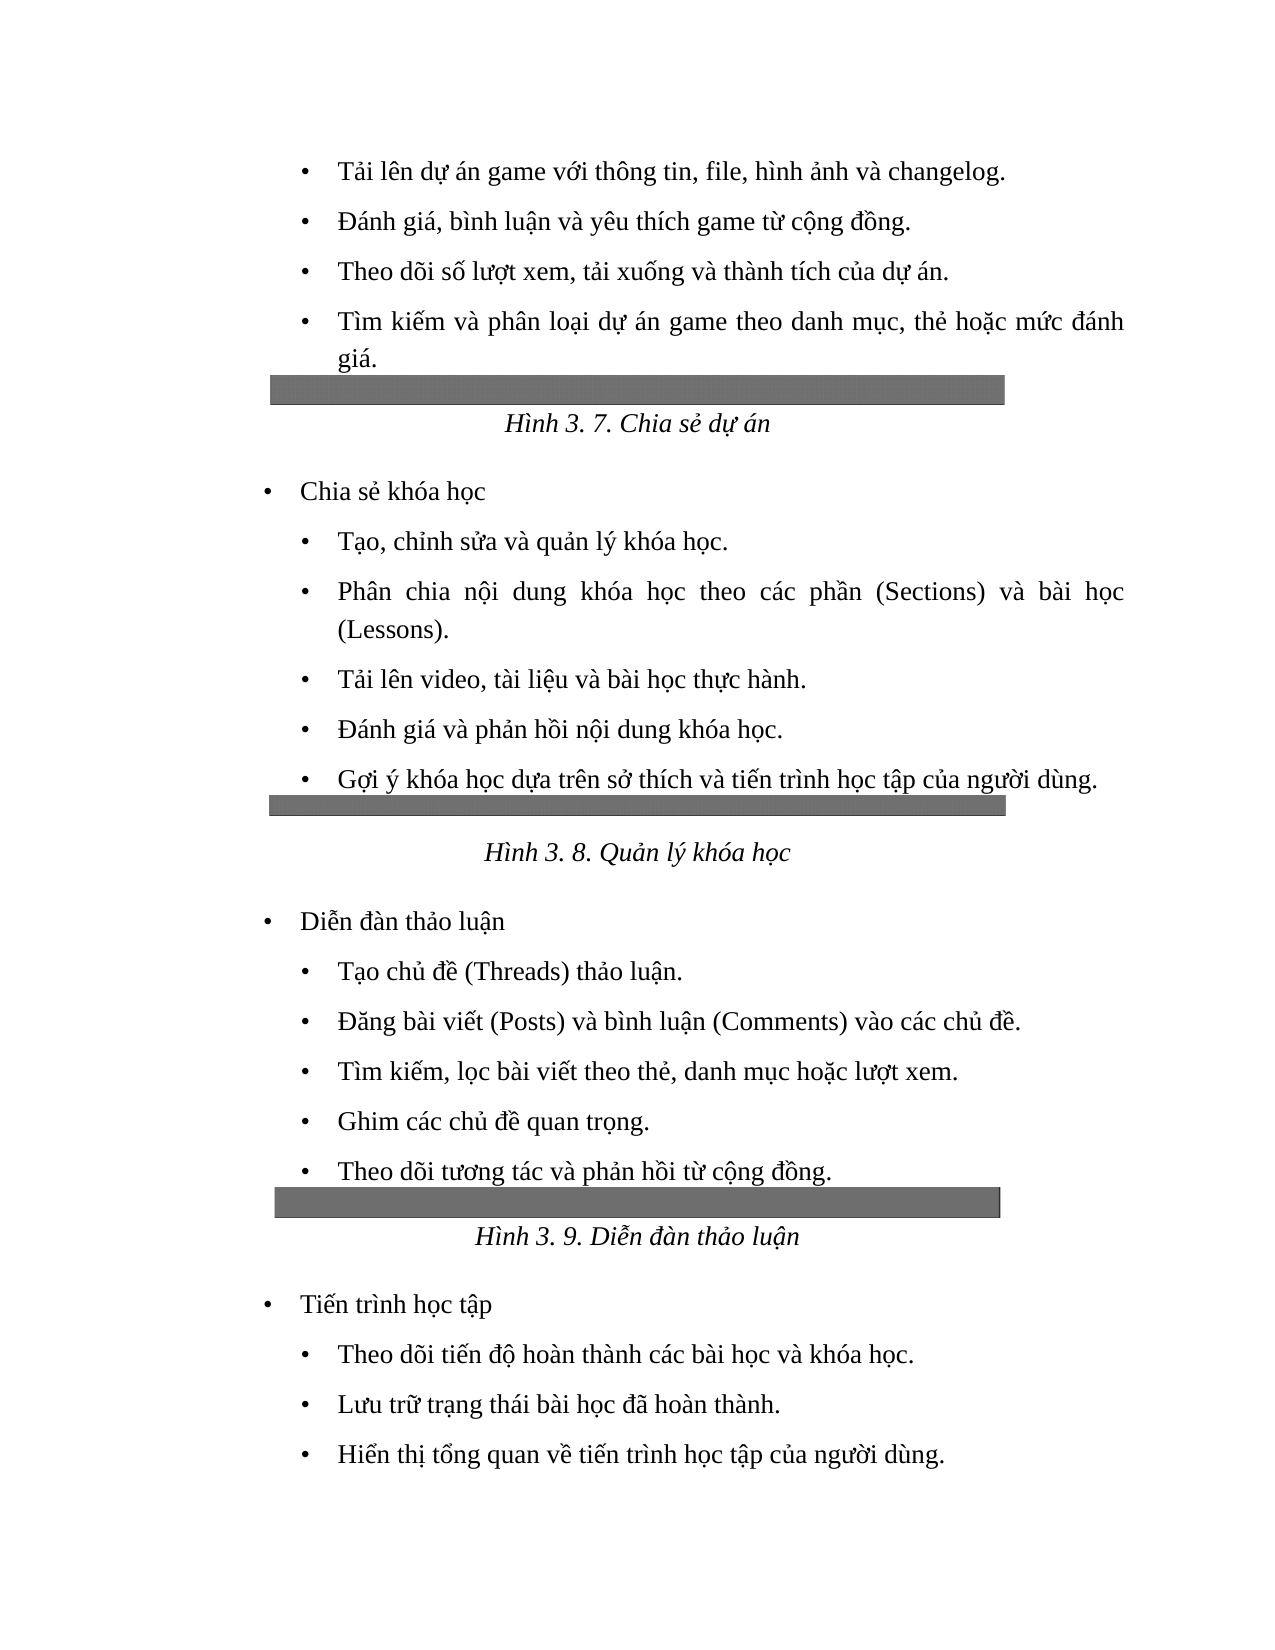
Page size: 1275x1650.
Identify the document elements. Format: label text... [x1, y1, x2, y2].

list Đánh giá, bình luận và yêu thích game từ cộng đồng. [300, 200, 1125, 237]
list Hiển thị tổng quan về tiến trình học tập của người dùng. [300, 1433, 1125, 1471]
list Phân chia nội dung khóa học theo các phần (Sections) và bài học (Lessons). [300, 571, 1125, 646]
list Lưu trữ trạng thái bài học đã hoàn thành. [300, 1383, 1125, 1421]
list Tiến trình học tập [263, 1283, 1125, 1321]
list Diễn đàn thảo luận [263, 900, 1125, 937]
list Ghim các chủ đề quan trọng. [300, 1100, 1125, 1137]
text Hình 3. 9. Diễn đàn thảo luận [150, 1225, 1125, 1250]
list Tìm kiếm, lọc bài viết theo thẻ, danh mục hoặc lượt xem. [300, 1050, 1125, 1087]
list Tải lên dự án game với thông tin, file, hình ảnh và changelog. [300, 150, 1125, 187]
list Tìm kiếm và phân loại dự án game theo danh mục, thẻ hoặc mức đánh giá. [300, 300, 1125, 375]
list Đánh giá và phản hồi nội dung khóa học. [300, 708, 1125, 746]
list Theo dõi tiến độ hoàn thành các bài học và khóa học. [300, 1333, 1125, 1371]
list Chia sẻ khóa học [263, 471, 1125, 508]
list Tạo, chỉnh sửa và quản lý khóa học. [300, 521, 1125, 558]
list Tạo chủ đề (Threads) thảo luận. [300, 950, 1125, 987]
list Đăng bài viết (Posts) và bình luận (Comments) vào các chủ đề. [300, 1000, 1125, 1037]
list Theo dõi số lượt xem, tải xuống và thành tích của dự án. [300, 250, 1125, 287]
list Gợi ý khóa học dựa trên sở thích và tiến trình học tập của người dùng. [300, 758, 1125, 796]
list Theo dõi tương tác và phản hồi từ cộng đồng. [300, 1150, 1125, 1187]
list Tải lên video, tài liệu và bài học thực hành. [300, 658, 1125, 696]
text Hình 3. 8. Quản lý khóa học [150, 842, 1125, 867]
text Hình 3. 7. Chia sẻ dự án [150, 412, 1125, 437]
